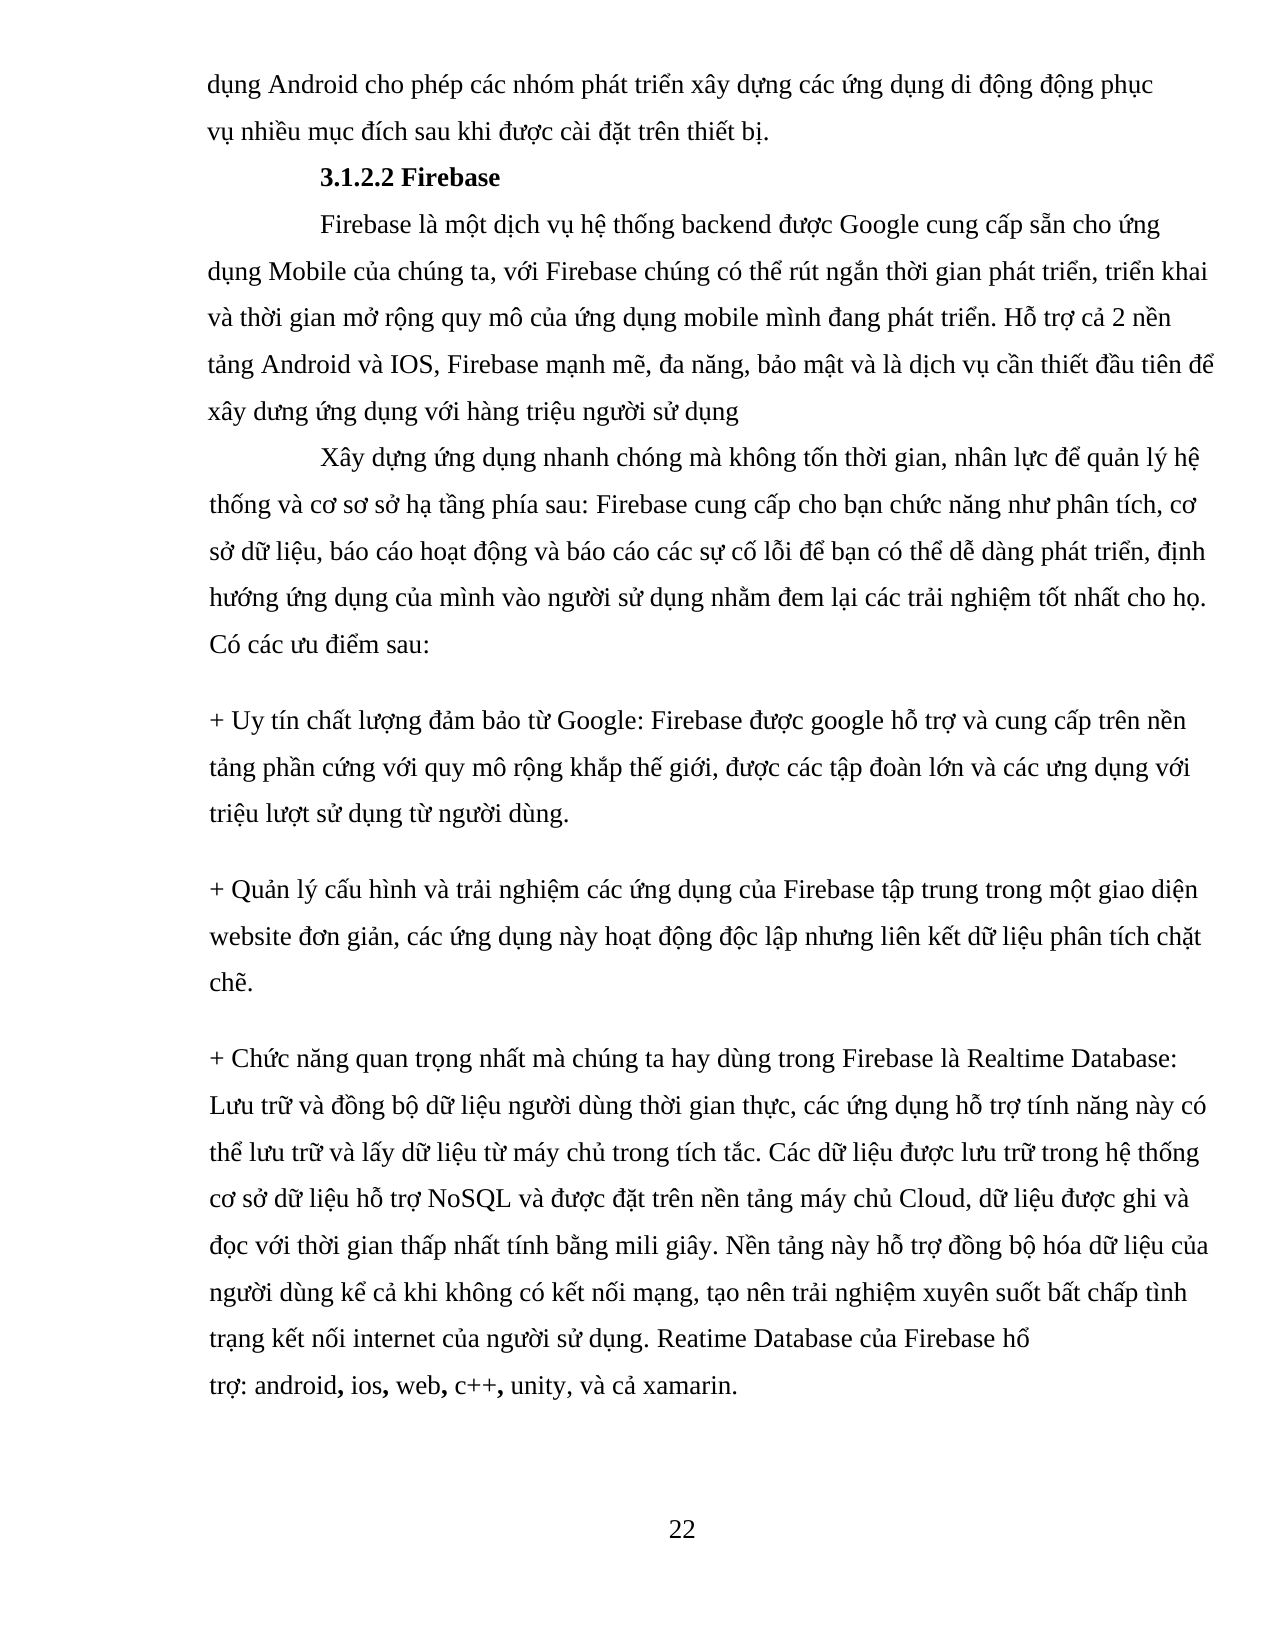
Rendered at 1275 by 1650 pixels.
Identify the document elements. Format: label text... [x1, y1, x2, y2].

list + Chức năng quan trọng nhất mà chúng ta hay dùng trong Firebase là Realtime Database: Lưu trữ và đồng bộ dữ liệu người dùng thời gian thực, các ứng dụng hỗ trợ tính năng này có thể lưu trữ và lấy dữ liệu từ máy chủ trong tích tắc. Các dữ liệu được lưu trữ trong hệ thống cơ sở dữ liệu hỗ trợ NoSQL và được đặt trên nền tảng máy chủ Cloud, dữ liệu được ghi và đọc với thời gian thấp nhất tính bằng mili giây. Nền tảng này hỗ trợ đồng bộ hóa dữ liệu của người dùng kể cả khi không có kết nối mạng, tạo nên trải nghiệm xuyên suốt bất chấp tình trạng kết nối internet của người sử dụng. Reatime Database của Firebase hổ trợ: android, ios, web, c++, unity, và cả xamarin. [209, 1042, 1219, 1400]
list Firebase là một dịch vụ hệ thống backend được Google cung cấp sẵn cho ứng dụng Mobile của chúng ta, với Firebase chúng có thể rút ngắn thời gian phát triển, triển khai và thời gian mở rộng quy mô của ứng dụng mobile mình đang phát triển. Hỗ trợ cả 2 nền tảng Android và IOS, Firebase mạnh mẽ, đa năng, bảo mật và là dịch vụ cần thiết đầu tiên để xây dưng ứng dụng với hàng triệu người sử dụng [207, 208, 1219, 426]
list Xây dựng ứng dụng nhanh chóng mà không tốn thời gian, nhân lực để quản lý hệ thống và cơ sơ sở hạ tầng phía sau: Firebase cung cấp cho bạn chức năng như phân tích, cơ sở dữ liệu, báo cáo hoạt động và báo cáo các sự cố lỗi để bạn có thể dễ dàng phát triển, định hướng ứng dụng của mình vào người sử dụng nhằm đem lại các trải nghiệm tốt nhất cho họ. Có các ưu điểm sau: [209, 441, 1219, 659]
text + Quản lý cấu hình và trải nghiệm các ứng dụng của Firebase tập trung trong một giao diện website đơn giản, các ứng dụng này hoạt động độc lập nhưng liên kết dữ liệu phân tích chặt chẽ. [209, 873, 1219, 998]
text + Uy tín chất lượng đảm bảo từ Google: Firebase được google hỗ trợ và cung cấp trên nền tảng phần cứng với quy mô rộng khắp thế giới, được các tập đoàn lớn và các ưng dụng với triệu lượt sử dụng từ người dùng. [209, 704, 1219, 828]
text dụng Android cho phép các nhóm phát triển xây dựng các ứng dụng di động động phục vụ nhiều mục đích sau khi được cài đặt trên thiết bị. [207, 68, 1157, 146]
list 3.1.2.2 Firebase [282, 161, 1219, 193]
